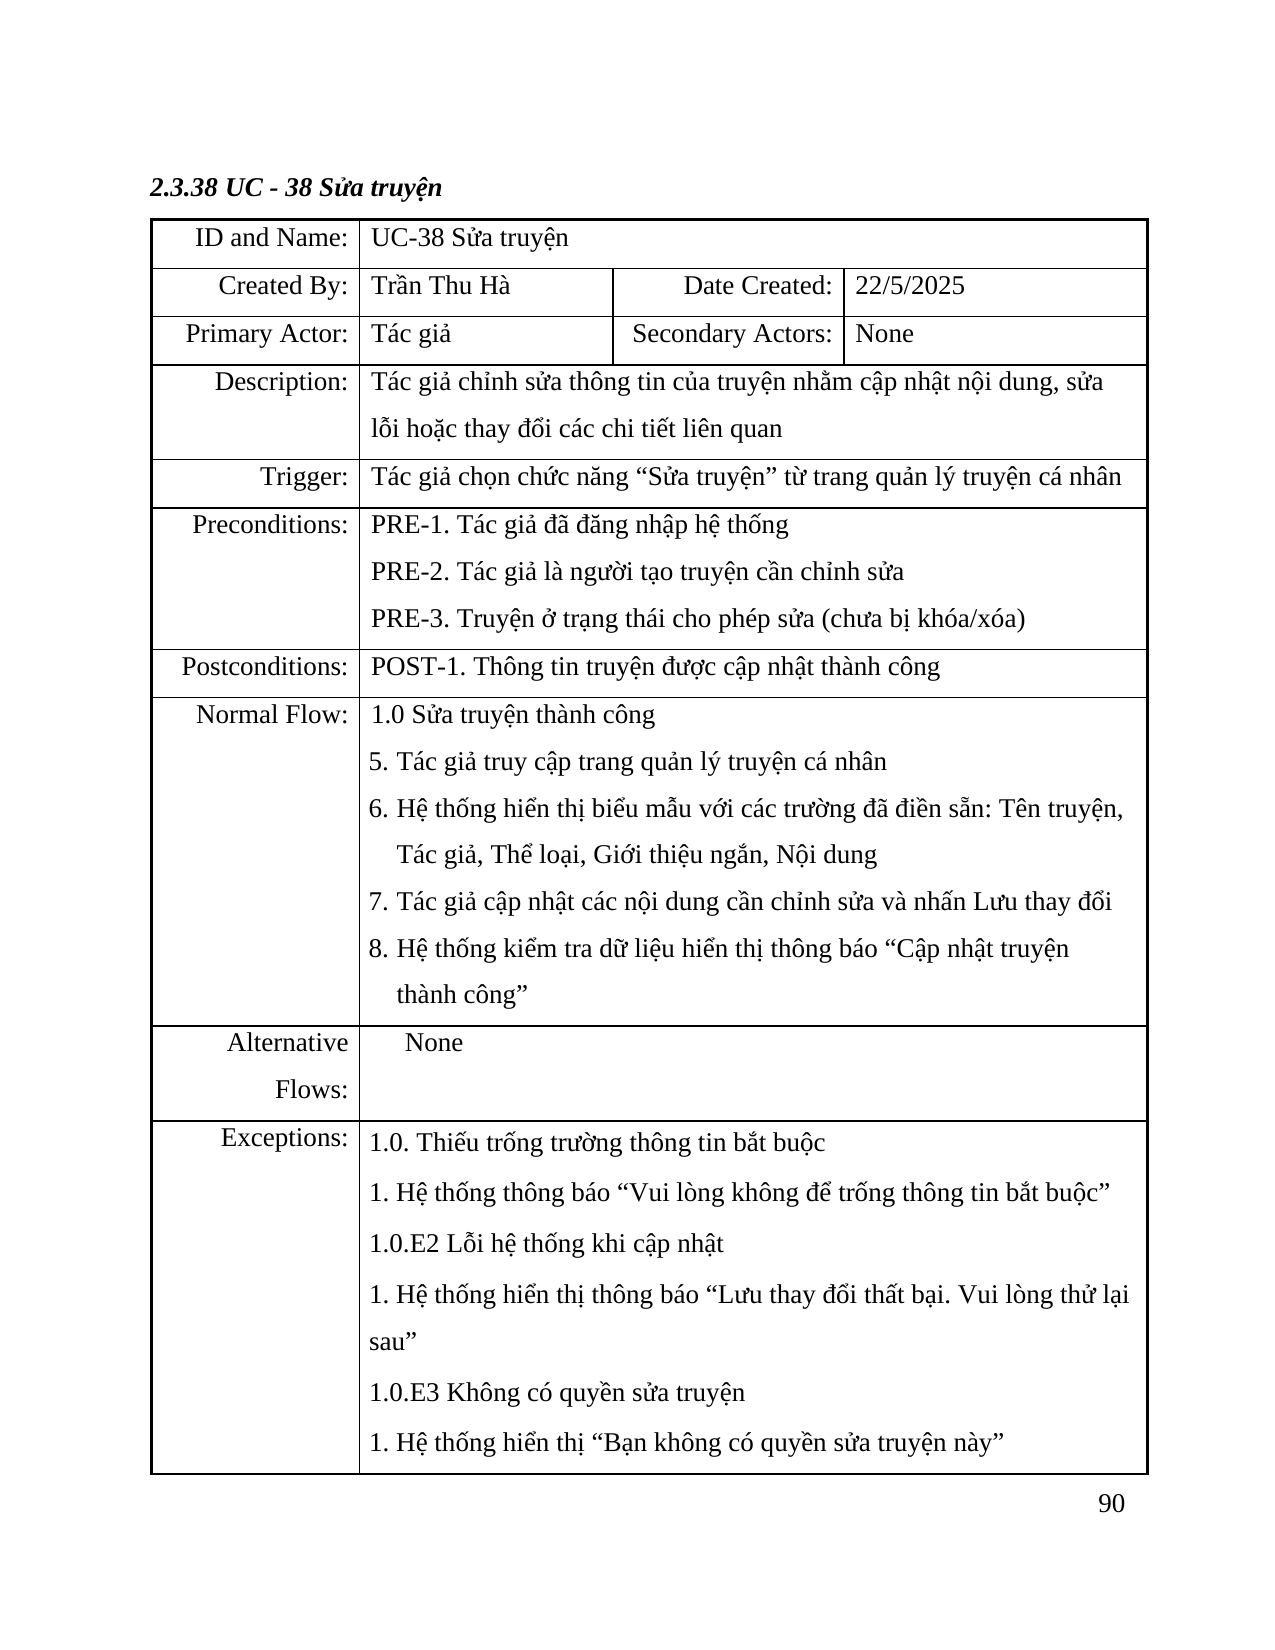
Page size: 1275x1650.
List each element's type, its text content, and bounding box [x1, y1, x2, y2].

table_header ID and Name: [153, 221, 359, 267]
table_cell Date Created: [614, 269, 843, 316]
table_cell Normal Flow: [153, 698, 359, 1025]
table_header UC-38 Sửa truyện [360, 221, 1146, 267]
table_cell None [360, 1027, 1146, 1120]
table_cell Primary Actor: [153, 317, 359, 364]
table_cell Trigger: [153, 460, 359, 507]
table_cell Preconditions: [153, 509, 359, 648]
table_cell Tác giả [360, 317, 612, 364]
table_cell Description: [153, 366, 359, 459]
table_cell Secondary Actors: [614, 317, 843, 364]
table_cell Postconditions: [153, 650, 359, 697]
table_cell 1.0 Sửa truyện thành công Tác giả truy cập trang quản lý truyện cá nhân Hệ thống hiển thị biểu mẫu với các trường đã điền sẵn: Tên truyện, Tác giả, Thể loại, Giới thiệu ngắn, Nội dung Tác giả cập nhật các nội dung cần chỉnh sửa và nhấn Lưu thay đổi Hệ thống kiểm tra dữ liệu hiển thị thông báo “Cập nhật truyện thành công” [360, 698, 1146, 1025]
table_cell PRE-1. Tác giả đã đăng nhập hệ thống PRE-2. Tác giả là người tạo truyện cần chỉnh sửa PRE-3. Truyện ở trạng thái cho phép sửa (chưa bị khóa/xóa) [360, 509, 1146, 648]
table_cell 1.0. Thiếu trống trường thông tin bắt buộc 1. Hệ thống thông báo “Vui lòng không để trống thông tin bắt buộc” 1.0.E2 Lỗi hệ thống khi cập nhật 1. Hệ thống hiển thị thông báo “Lưu thay đổi thất bại. Vui lòng thử lại sau” 1.0.E3 Không có quyền sửa truyện 1. Hệ thống hiển thị “Bạn không có quyền sửa truyện này” [360, 1122, 1146, 1473]
table_cell Tác giả chỉnh sửa thông tin của truyện nhằm cập nhật nội dung, sửa lỗi hoặc thay đổi các chi tiết liên quan [360, 366, 1146, 459]
table_cell Trần Thu Hà [360, 269, 612, 316]
table_cell 22/5/2025 [845, 269, 1146, 316]
table_cell Alternative Flows: [153, 1027, 359, 1120]
table_cell Tác giả chọn chức năng “Sửa truyện” từ trang quản lý truyện cá nhân [360, 460, 1146, 507]
table_cell POST-1. Thông tin truyện được cập nhật thành công [360, 650, 1146, 697]
table_cell Exceptions: [153, 1122, 359, 1473]
subtitle UC - 38 Sửa truyện [150, 171, 1125, 202]
table_cell None [845, 317, 1146, 364]
table_cell Created By: [153, 269, 359, 316]
